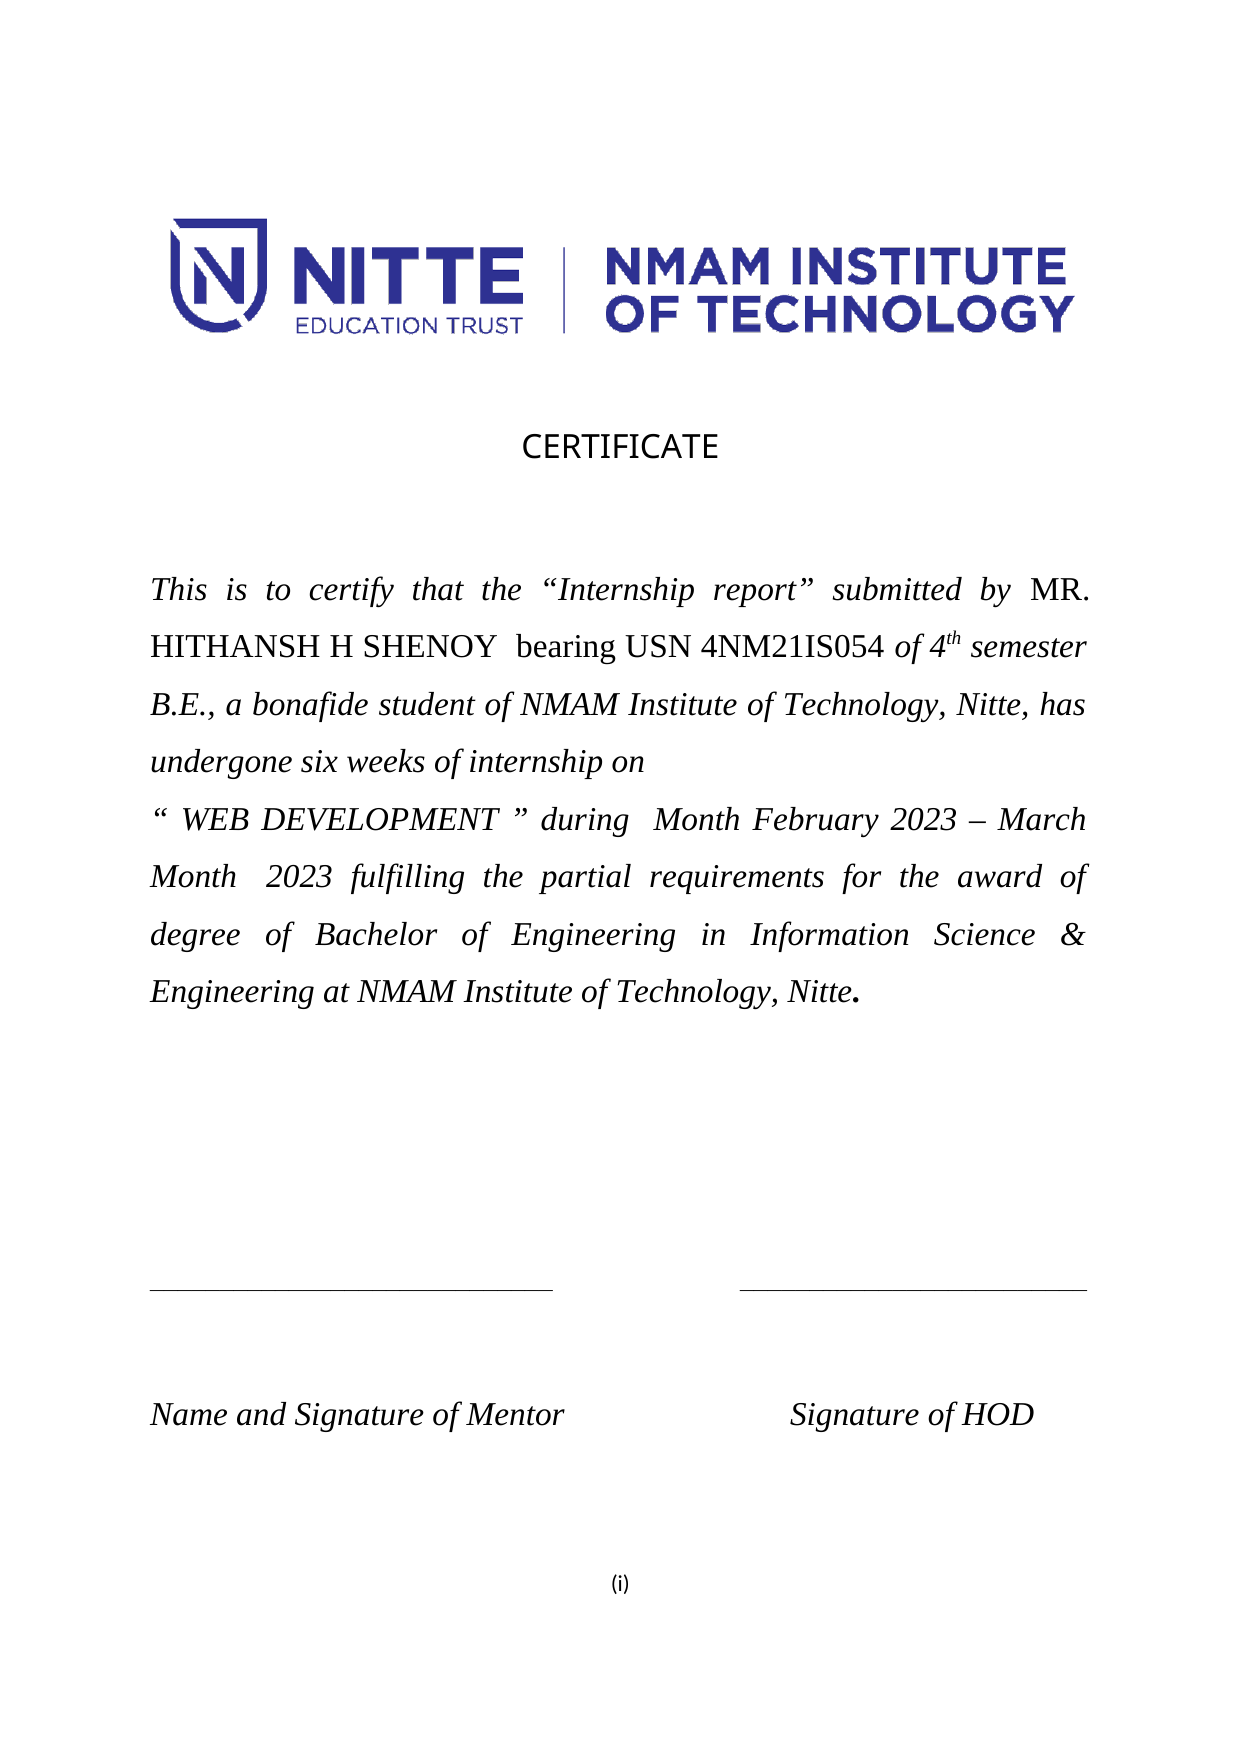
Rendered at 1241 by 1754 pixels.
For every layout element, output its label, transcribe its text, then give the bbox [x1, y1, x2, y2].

text (i) [150, 1569, 1090, 1597]
subtitle CERTIFICATE [150, 423, 1090, 468]
text “ WEB DEVELOPMENT ” during Month February 2023 – March Month 2023 fulfilling the partial requirements for the award of degree of Bachelor of Engineering in Information Science & Engineering at NMAM Institute of Technology, Nitte. [150, 799, 1090, 1009]
text _____________________________ _________________________ [150, 1265, 1090, 1293]
text Name and Signature of Mentor Signature of HOD [150, 1394, 1090, 1432]
picture [162, 208, 1079, 339]
text This is to certify that the “Internship report” submitted by MR. HITHANSH H SHENOY bearing USN 4NM21IS054 of 4th semester B.E., a bonafide student of NMAM Institute of Technology, Nitte, has undergone six weeks of internship on [150, 569, 1090, 779]
